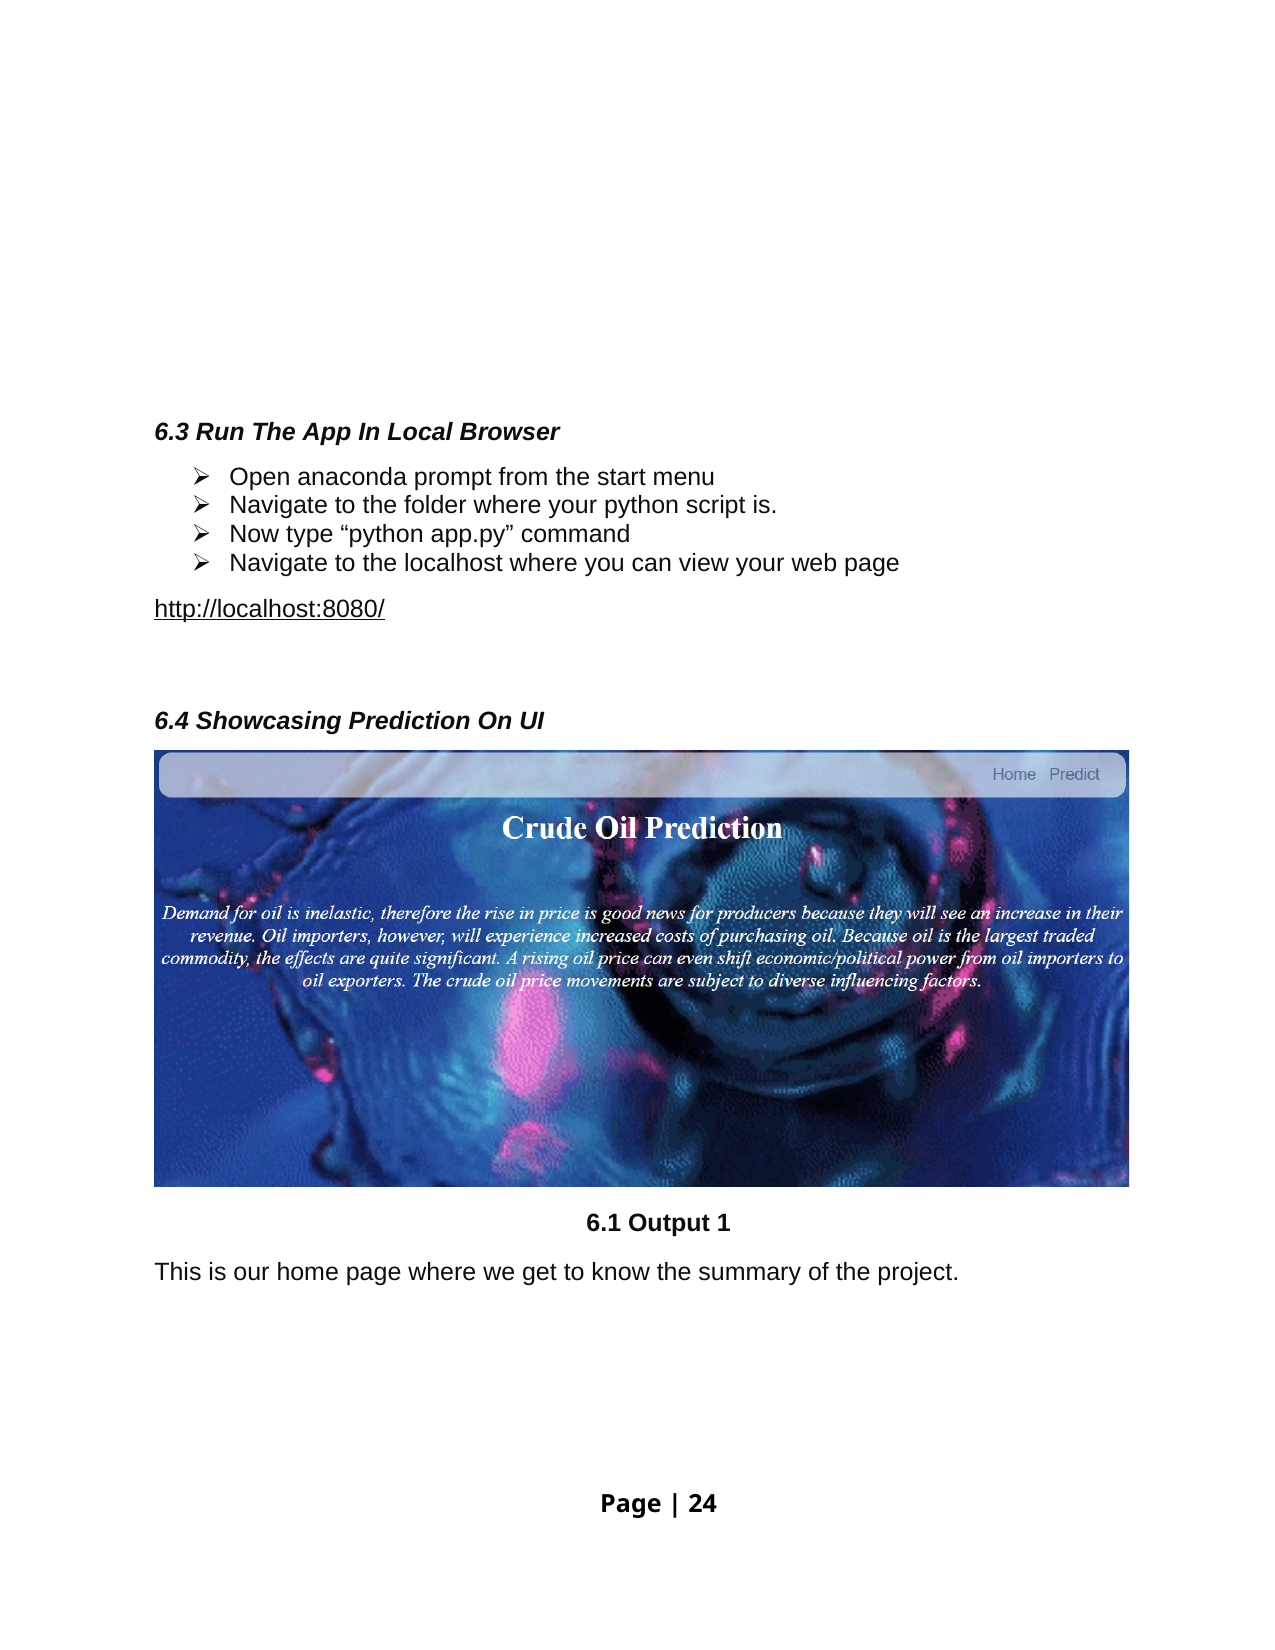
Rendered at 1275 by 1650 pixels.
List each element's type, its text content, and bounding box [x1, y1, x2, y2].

subtitle 6.3 Run The App In Local Browser [154, 414, 1162, 446]
list Navigate to the folder where your python script is. [192, 490, 1162, 519]
picture [154, 750, 1130, 1187]
list Navigate to the localhost where you can view your web page [192, 548, 1162, 577]
subtitle 6.4 Showcasing Prediction On UI [154, 703, 1162, 735]
text 6.1 Output 1 [154, 1207, 1162, 1236]
text http://localhost:8080/ [154, 593, 1162, 622]
list Now type “python app.py” command [192, 519, 1162, 548]
list Open anaconda prompt from the start menu [192, 461, 1162, 490]
text This is our home page where we get to know the summary of the project. [154, 1257, 1162, 1286]
